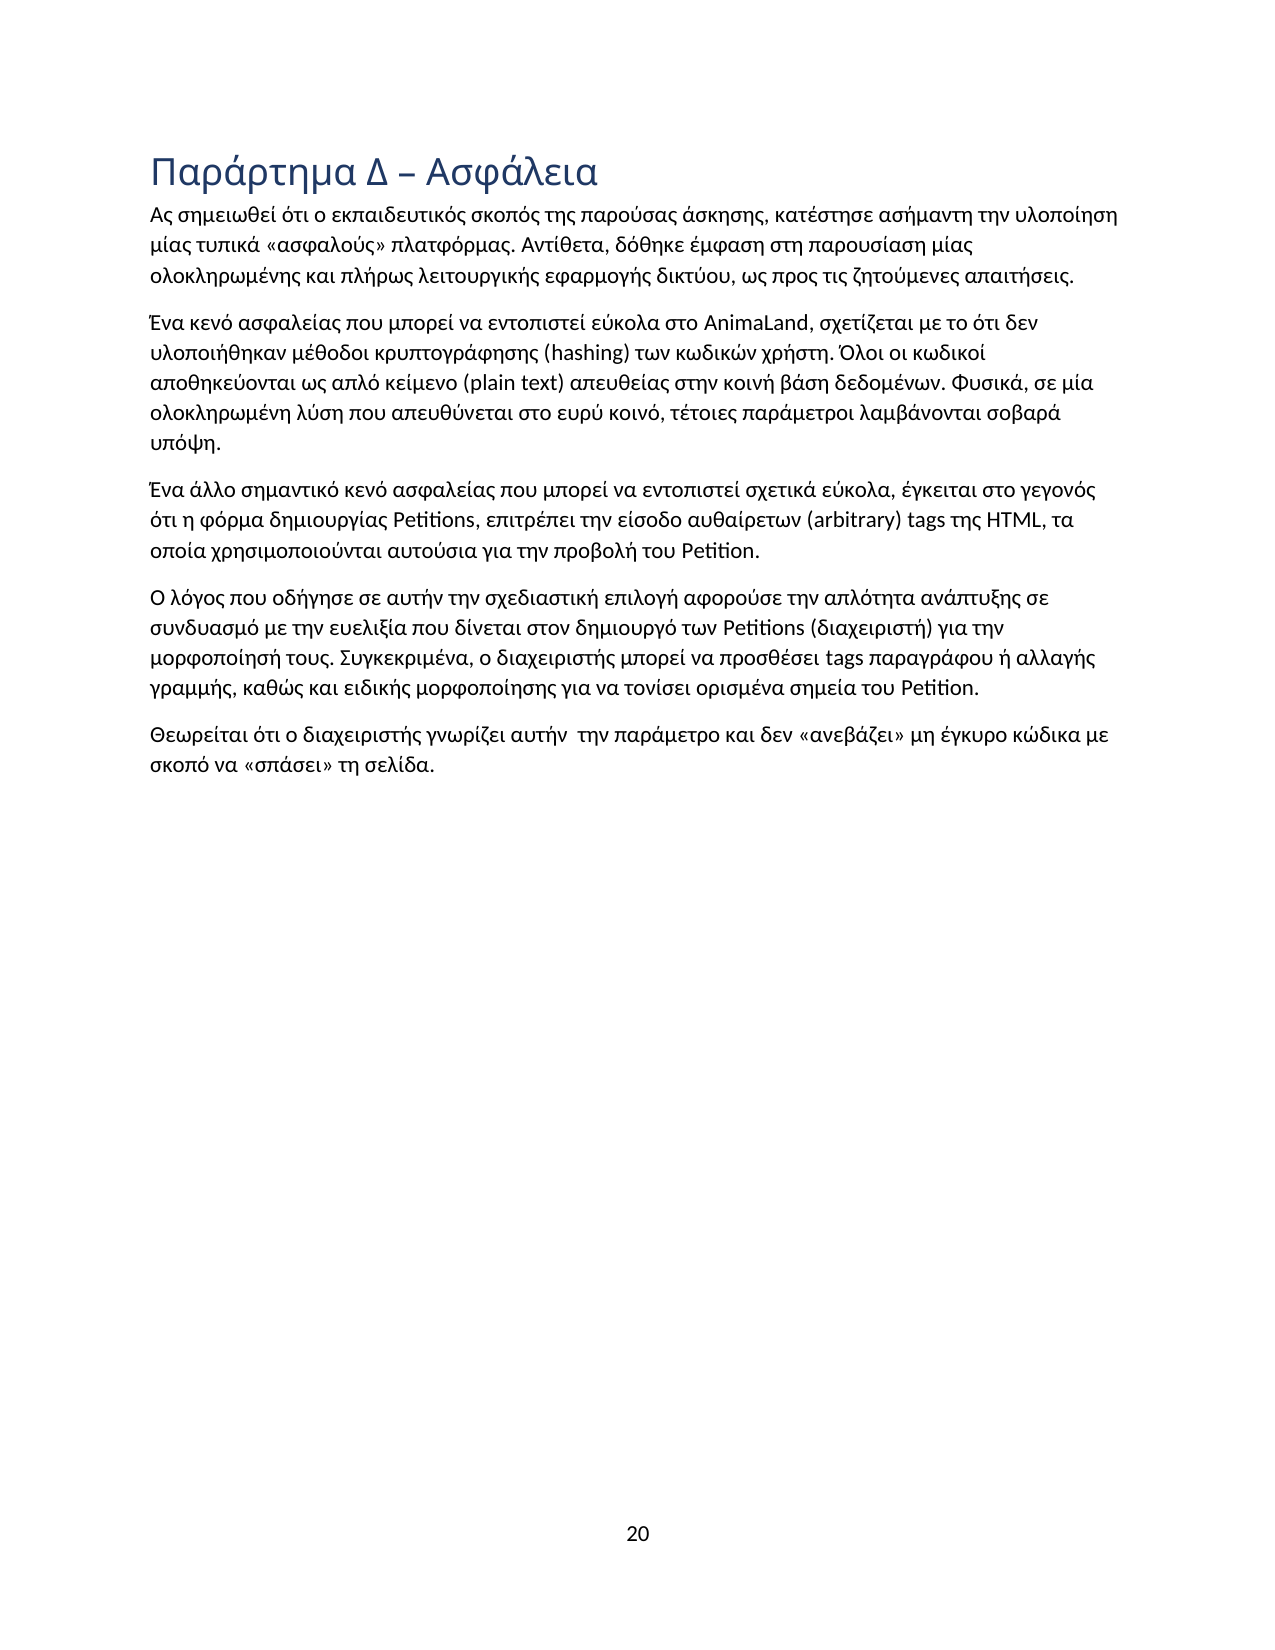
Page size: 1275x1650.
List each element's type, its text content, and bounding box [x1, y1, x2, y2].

text Ας σημειωθεί ότι ο εκπαιδευτικός σκοπός της παρούσας άσκησης, κατέστησε ασήμαντη την υλοποίηση μίας τυπικά «ασφαλούς» πλατφόρμας. Αντίθετα, δόθηκε έμφαση στη παρουσίαση μίας ολοκληρωμένης και πλήρως λειτουργικής εφαρμογής δικτύου, ως προς τις ζητούμενες απαιτήσεις. [150, 200, 1125, 289]
text Ένα κενό ασφαλείας που μπορεί να εντοπιστεί εύκολα στο AnimaLand, σχετίζεται με το ότι δεν υλοποιήθηκαν μέθοδοι κρυπτογράφησης (hashing) των κωδικών χρήστη. Όλοι οι κωδικοί αποθηκεύονται ως απλό κείμενο (plain text) απευθείας στην κοινή βάση δεδομένων. Φυσικά, σε μία ολοκληρωμένη λύση που απευθύνεται στο ευρύ κοινό, τέτοιες παράμετροι λαμβάνονται σοβαρά υπόψη. [150, 308, 1125, 456]
text Ο λόγος που οδήγησε σε αυτήν την σχεδιαστική επιλογή αφορούσε την απλότητα ανάπτυξης σε συνδυασμό με την ευελιξία που δίνεται στον δημιουργό των Petitions (διαχειριστή) για την μορφοποίησή τους. Συγκεκριμένα, ο διαχειριστής μπορεί να προσθέσει tags παραγράφου ή αλλαγής γραμμής, καθώς και ειδικής μορφοποίησης για να τονίσει ορισμένα σημεία του Petition. [150, 583, 1125, 701]
subtitle Παράρτημα Δ – Ασφάλεια [150, 145, 1125, 196]
text Θεωρείται ότι ο διαχειριστής γνωρίζει αυτήν την παράμετρο και δεν «ανεβάζει» μη έγκυρο κώδικα με σκοπό να «σπάσει» τη σελίδα. [150, 720, 1125, 778]
text Ένα άλλο σημαντικό κενό ασφαλείας που μπορεί να εντοπιστεί σχετικά εύκολα, έγκειται στο γεγονός ότι η φόρμα δημιουργίας Petitions, επιτρέπει την είσοδο αυθαίρετων (arbitrary) tags της HTML, τα οποία χρησιμοποιούνται αυτούσια για την προβολή του Petition. [150, 475, 1125, 564]
